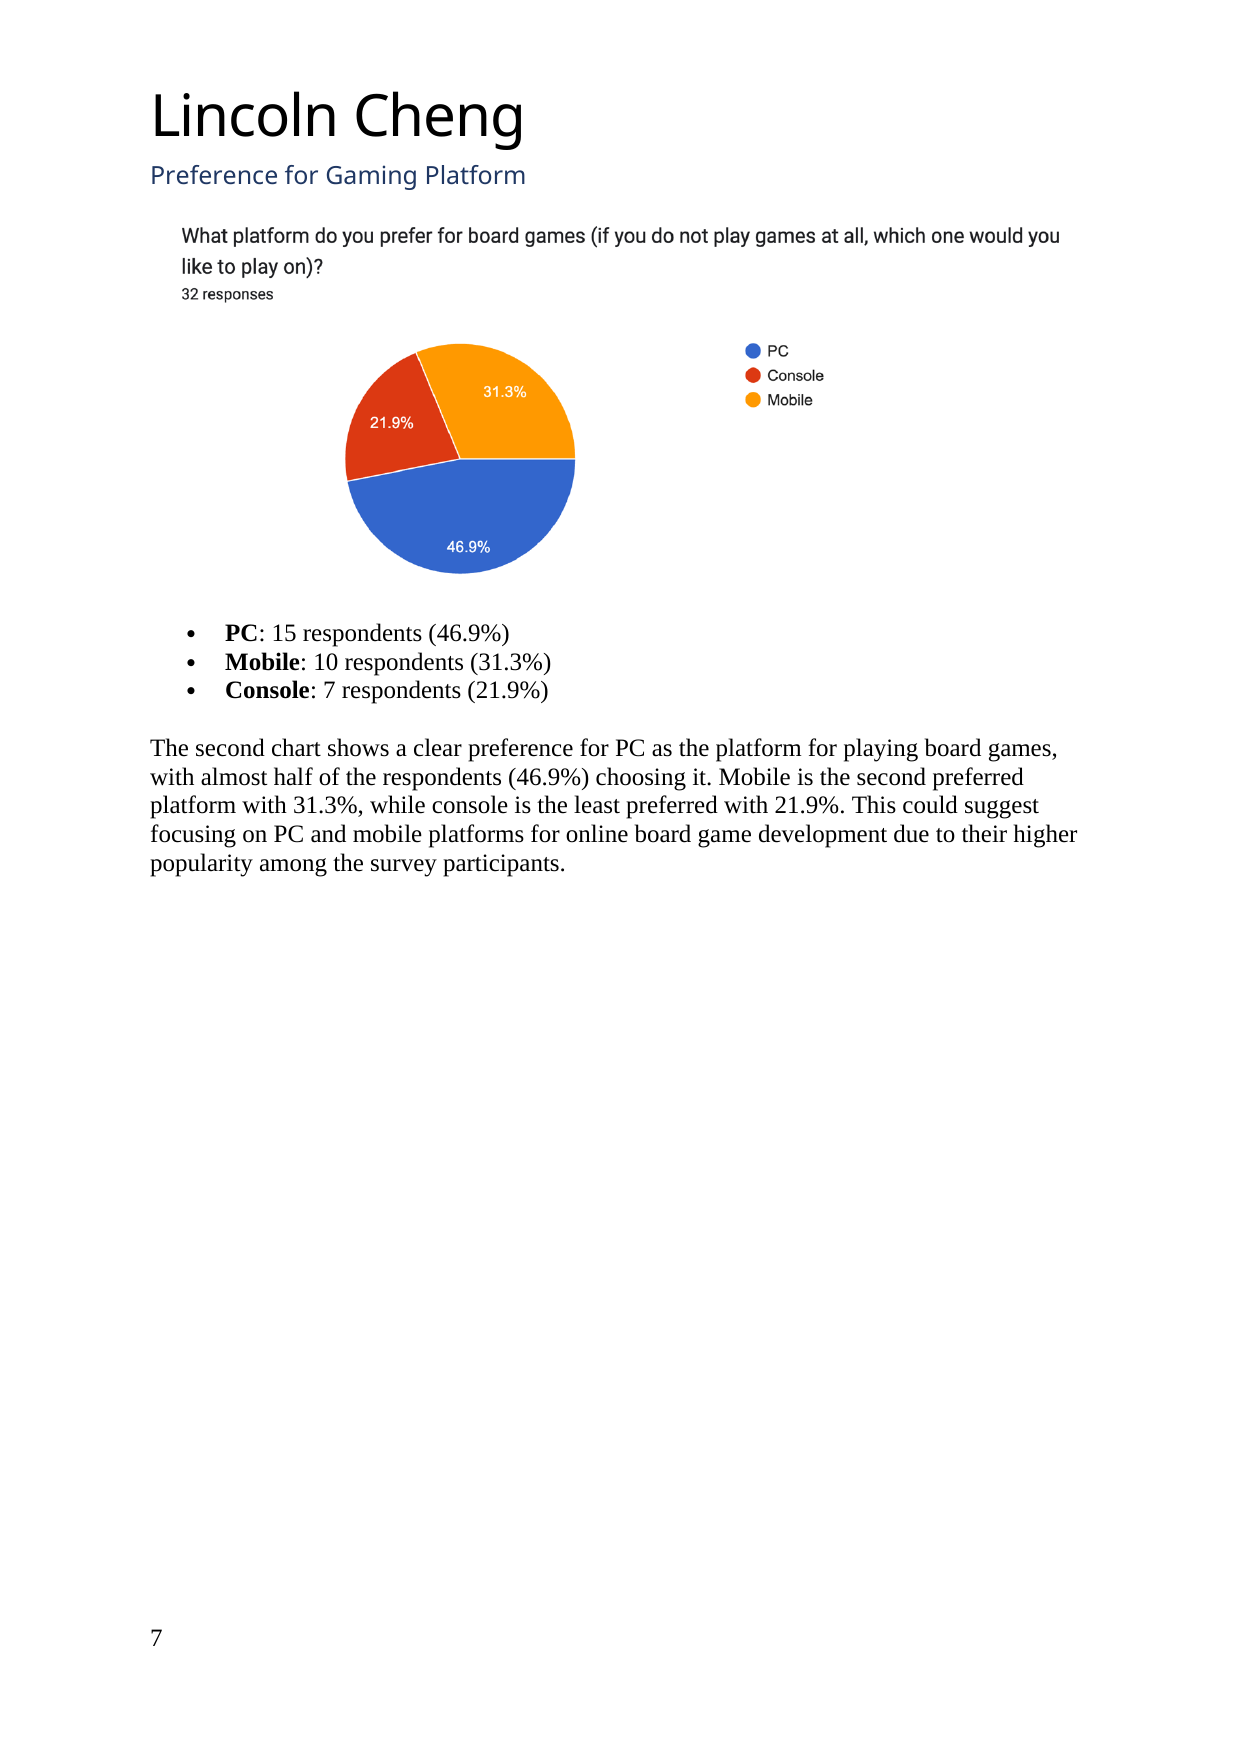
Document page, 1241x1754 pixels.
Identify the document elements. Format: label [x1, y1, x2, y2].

picture [150, 191, 1091, 618]
